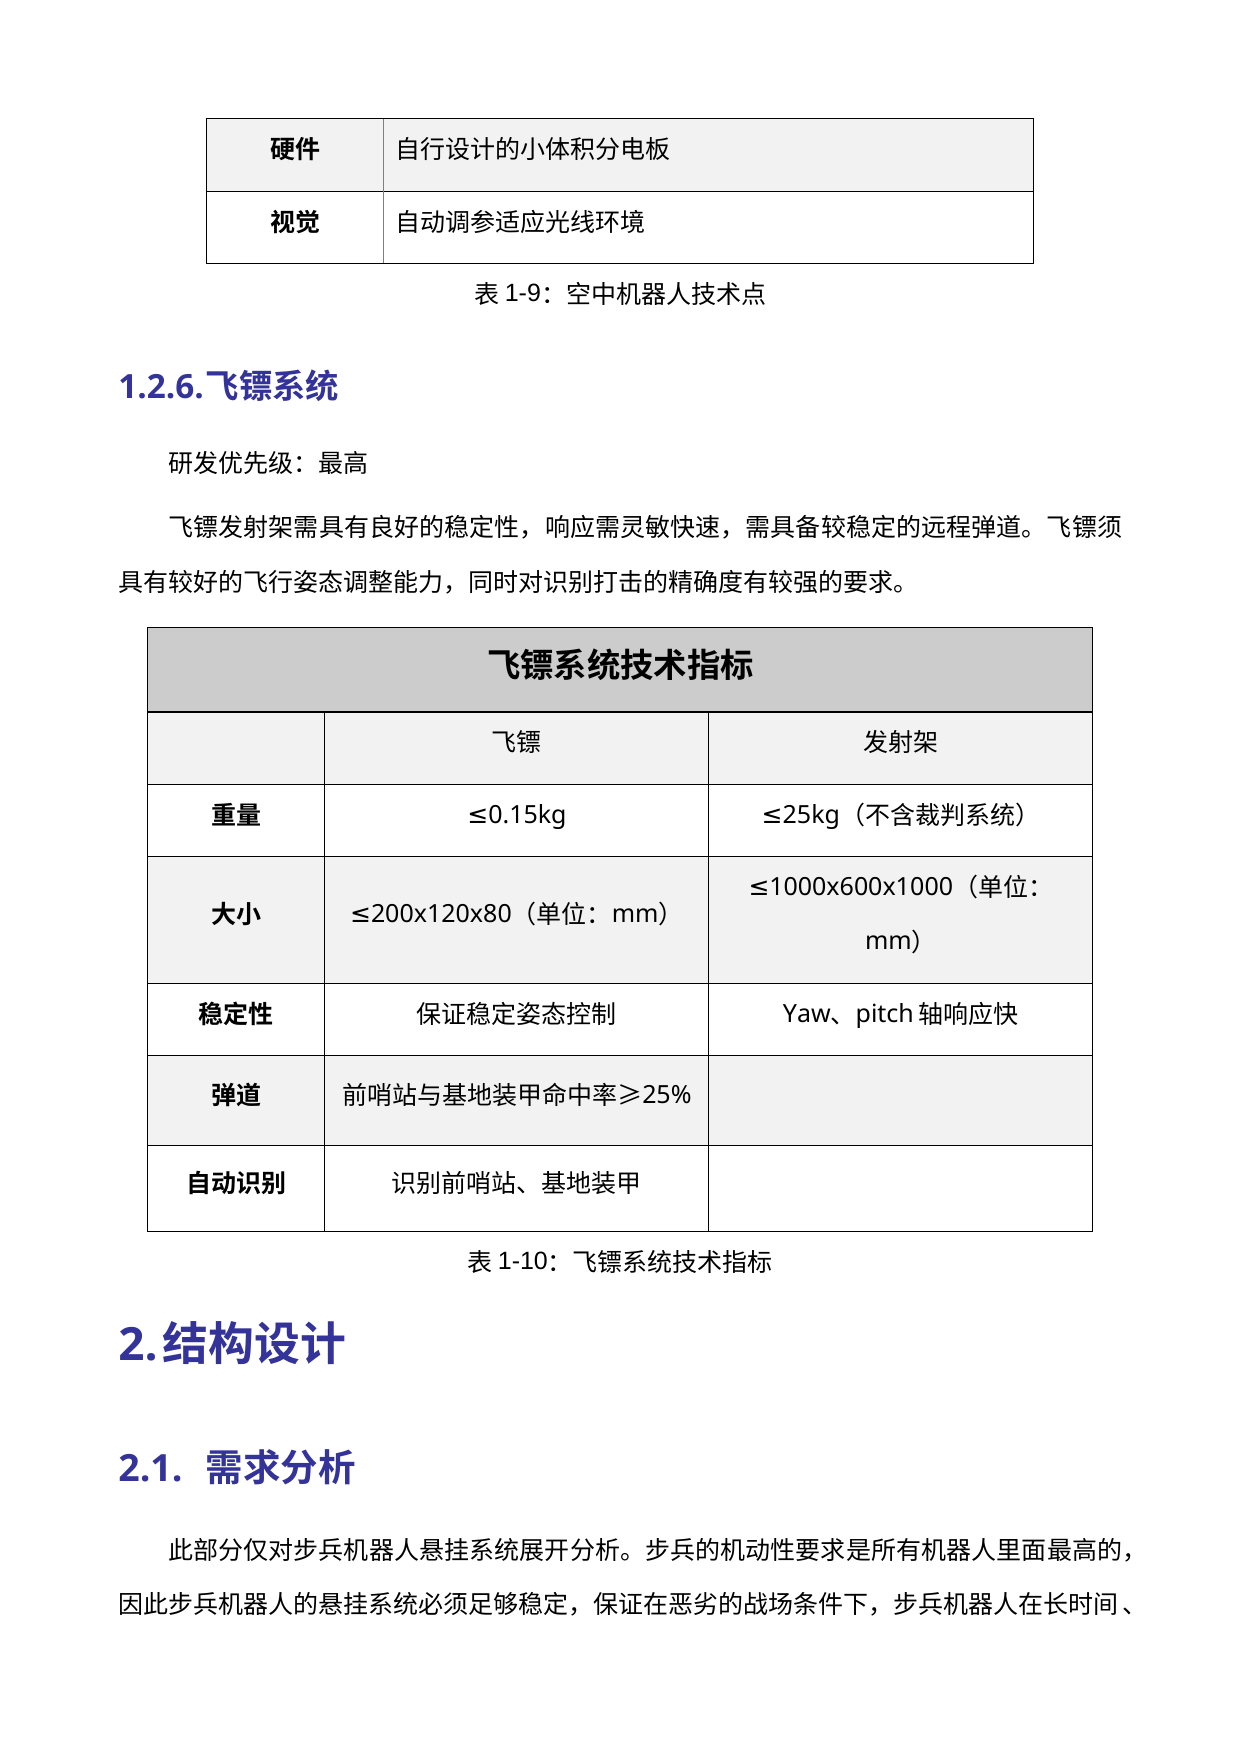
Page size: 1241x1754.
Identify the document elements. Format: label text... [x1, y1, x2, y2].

text 飞镖发射架需具有良好的稳定性，响应需灵敏快速，需具备较稳定的远程弹道。飞镖须具有较好的飞行姿态调整能力，同时对识别打击的精确度有较强的要求。 [118, 508, 1122, 598]
table_cell 自行设计的小体积分电板 [384, 119, 1033, 191]
text 研发优先级：最高 [118, 443, 1122, 479]
table_cell 自动调参适应光线环境 [384, 192, 1033, 263]
table_cell 大小 [148, 857, 324, 983]
table_cell 识别前哨站、基地装甲 [325, 1146, 708, 1231]
table_cell 自动识别 [148, 1146, 324, 1231]
table_cell Yaw、pitch轴响应快 [709, 984, 1092, 1055]
text 表1-9：空中机器人技术点 [118, 274, 1122, 311]
table_cell 硬件 [207, 119, 383, 191]
table_cell 前哨站与基地装甲命中率≥25% [325, 1056, 708, 1145]
table_cell 飞镖 [325, 713, 708, 784]
subtitle 需求分析 [118, 1438, 1122, 1493]
table_cell 重量 [148, 785, 324, 856]
table_cell [148, 713, 324, 784]
subtitle 结构设计 [118, 1307, 1122, 1374]
table_cell ≤1000x600x1000（单位：mm） [709, 857, 1092, 983]
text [118, 1530, 1122, 1621]
subtitle 飞镖系统 [118, 360, 1122, 408]
table_cell 稳定性 [148, 984, 324, 1055]
table_header 飞镖系统技术指标 [148, 628, 1092, 711]
text 表1-10：飞镖系统技术指标 [118, 1242, 1122, 1279]
table_cell ≤200x120x80（单位：mm） [325, 857, 708, 983]
table_cell [709, 1146, 1092, 1231]
table_cell ≤25kg（不含裁判系统） [709, 785, 1092, 856]
table_cell 发射架 [709, 713, 1092, 784]
table_cell 保证稳定姿态控制 [325, 984, 708, 1055]
table_cell 视觉 [207, 192, 383, 263]
table_cell 弹道 [148, 1056, 324, 1145]
table_cell ≤0.15kg [325, 785, 708, 856]
table_cell [709, 1056, 1092, 1145]
